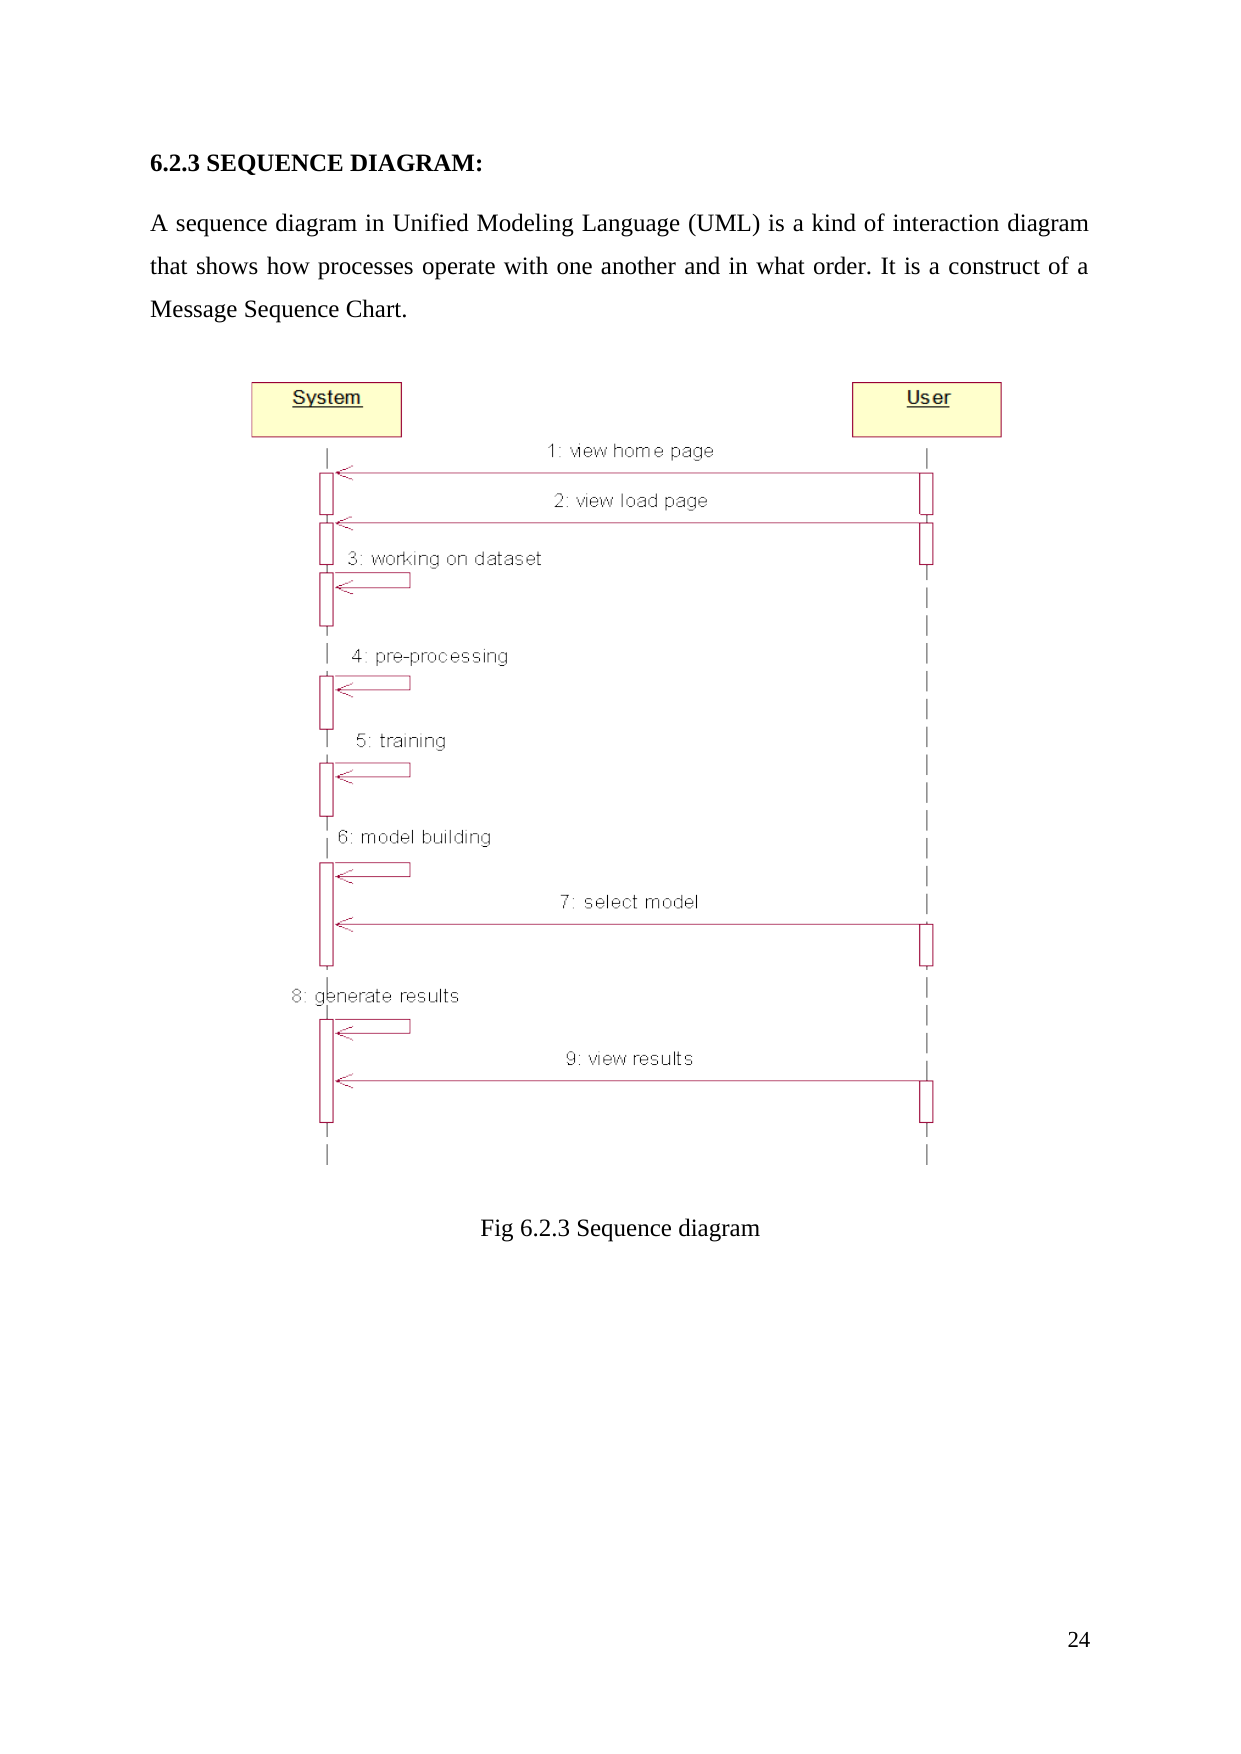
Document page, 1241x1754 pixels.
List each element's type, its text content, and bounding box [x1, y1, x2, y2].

text Fig 6.2.3 Sequence diagram [184, 1213, 1056, 1241]
text A sequence diagram in Unified Modeling Language (UML) is a kind of interaction diagram that shows how processes operate with one another and in what order. It is a construct of a Message Sequence Chart. [150, 208, 1091, 323]
picture [251, 382, 1002, 1165]
subtitle SEQUENCE DIAGRAM: [150, 148, 1111, 177]
